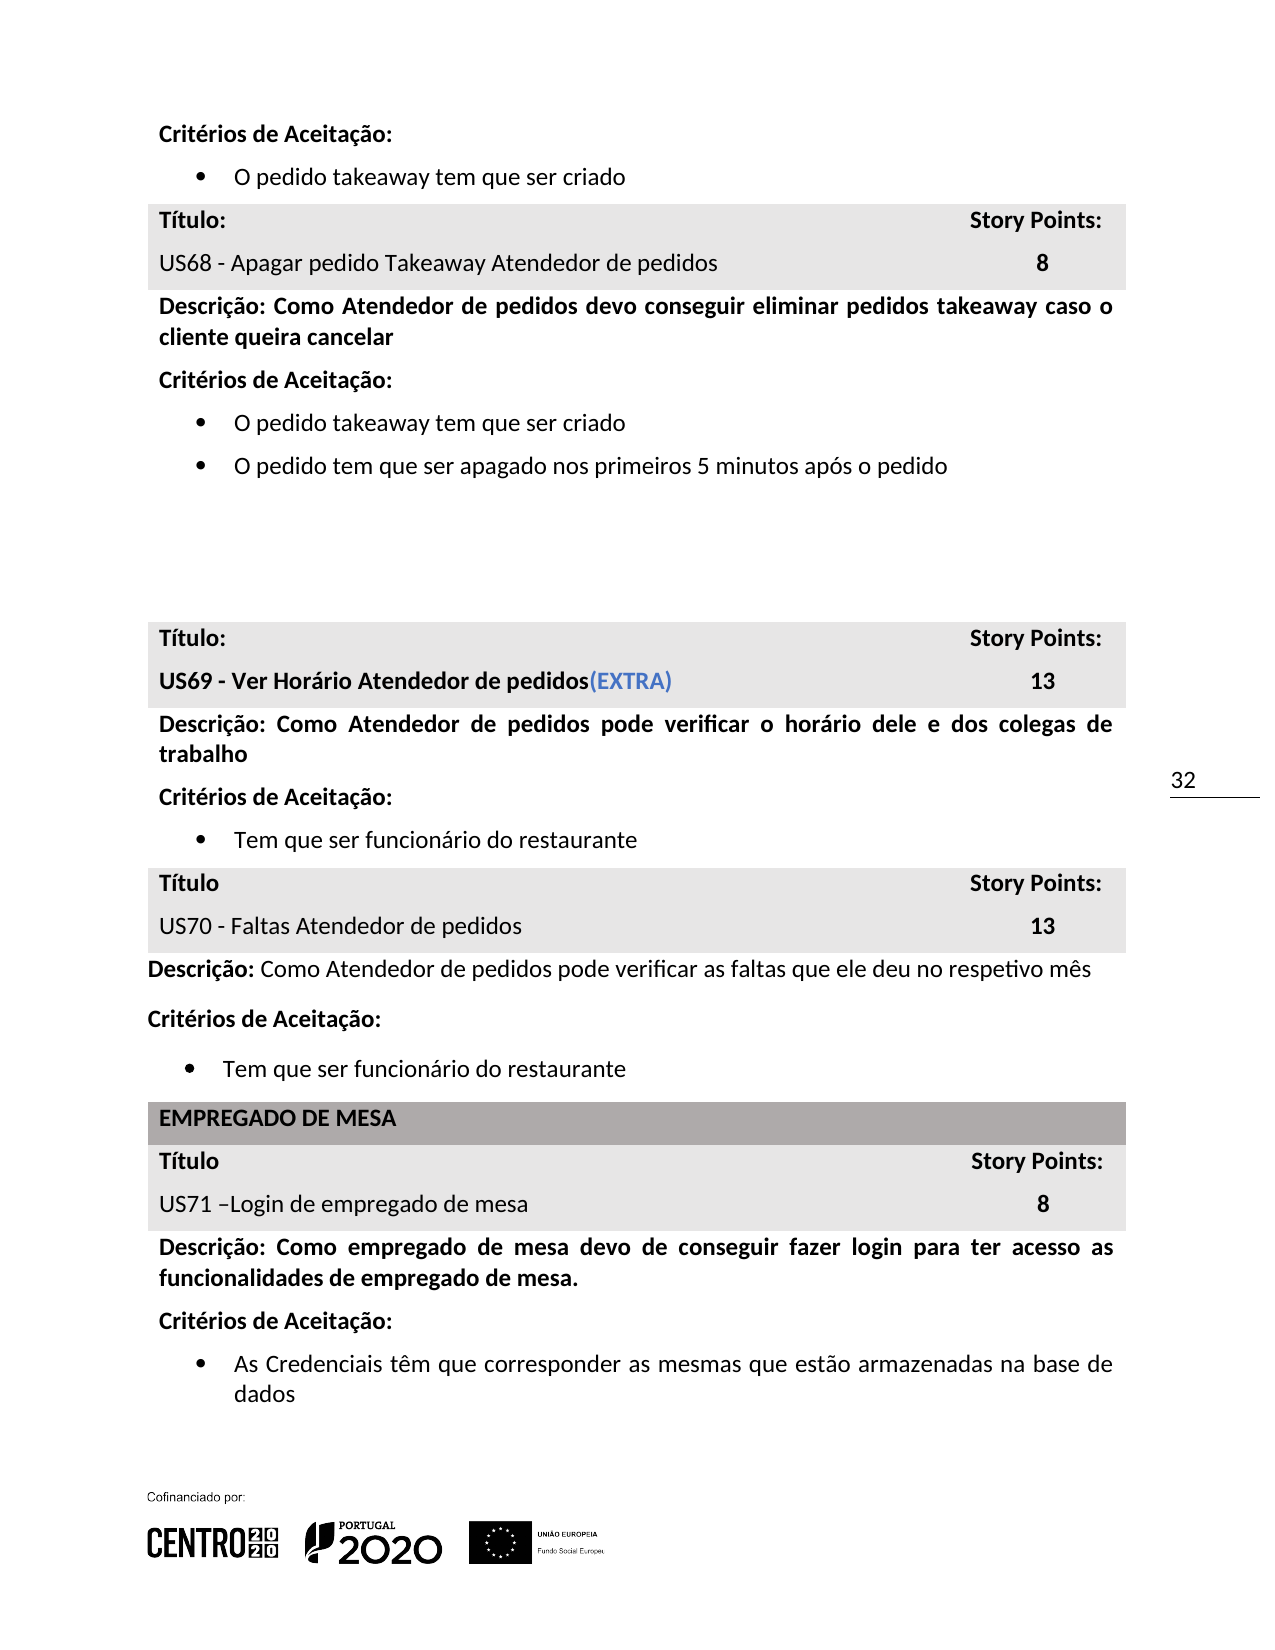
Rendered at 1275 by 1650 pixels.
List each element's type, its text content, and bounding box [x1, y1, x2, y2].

table_cell Story Points: 13 [959, 622, 1126, 708]
table_cell Story Points: 8 [959, 204, 1126, 290]
table_header EMPREGADO DE MESA [148, 1102, 960, 1145]
text Critérios de Aceitação: [148, 1003, 1127, 1034]
table_header [960, 1102, 1126, 1145]
table_cell Título US71 –Login de empregado de mesa [148, 1145, 960, 1231]
table_cell Título: US69 - Ver Horário Atendedor de pedidos(EXTRA) [148, 622, 959, 708]
text Descrição: Como Atendedor de pedidos pode verificar as faltas que ele deu no respetivo mês [148, 953, 1127, 984]
picture [147, 1492, 605, 1564]
table_cell Story Points: 8 [960, 1145, 1126, 1231]
table_cell Título: US68 - Apagar pedido Takeaway Atendedor de pedidos [148, 204, 959, 290]
table_cell Story Points: 13 [959, 868, 1126, 953]
table_cell Descrição: Como Atendedor de pedidos pode verificar o horário dele e dos colegas de trabalho Critérios de Aceitação: Tem que ser funcionário do restaurante [148, 708, 1126, 867]
table_cell Título US70 - Faltas Atendedor de pedidos [148, 868, 959, 953]
list Tem que ser funcionário do restaurante [185, 1053, 1127, 1083]
table_cell Descrição: Como Atendedor de pedidos devo conseguir eliminar pedidos takeaway caso o cliente queira cancelar Critérios de Aceitação: O pedido takeaway tem que ser criado O pedido tem que ser apagado nos primeiros 5 minutos após o pedido [148, 290, 1126, 622]
